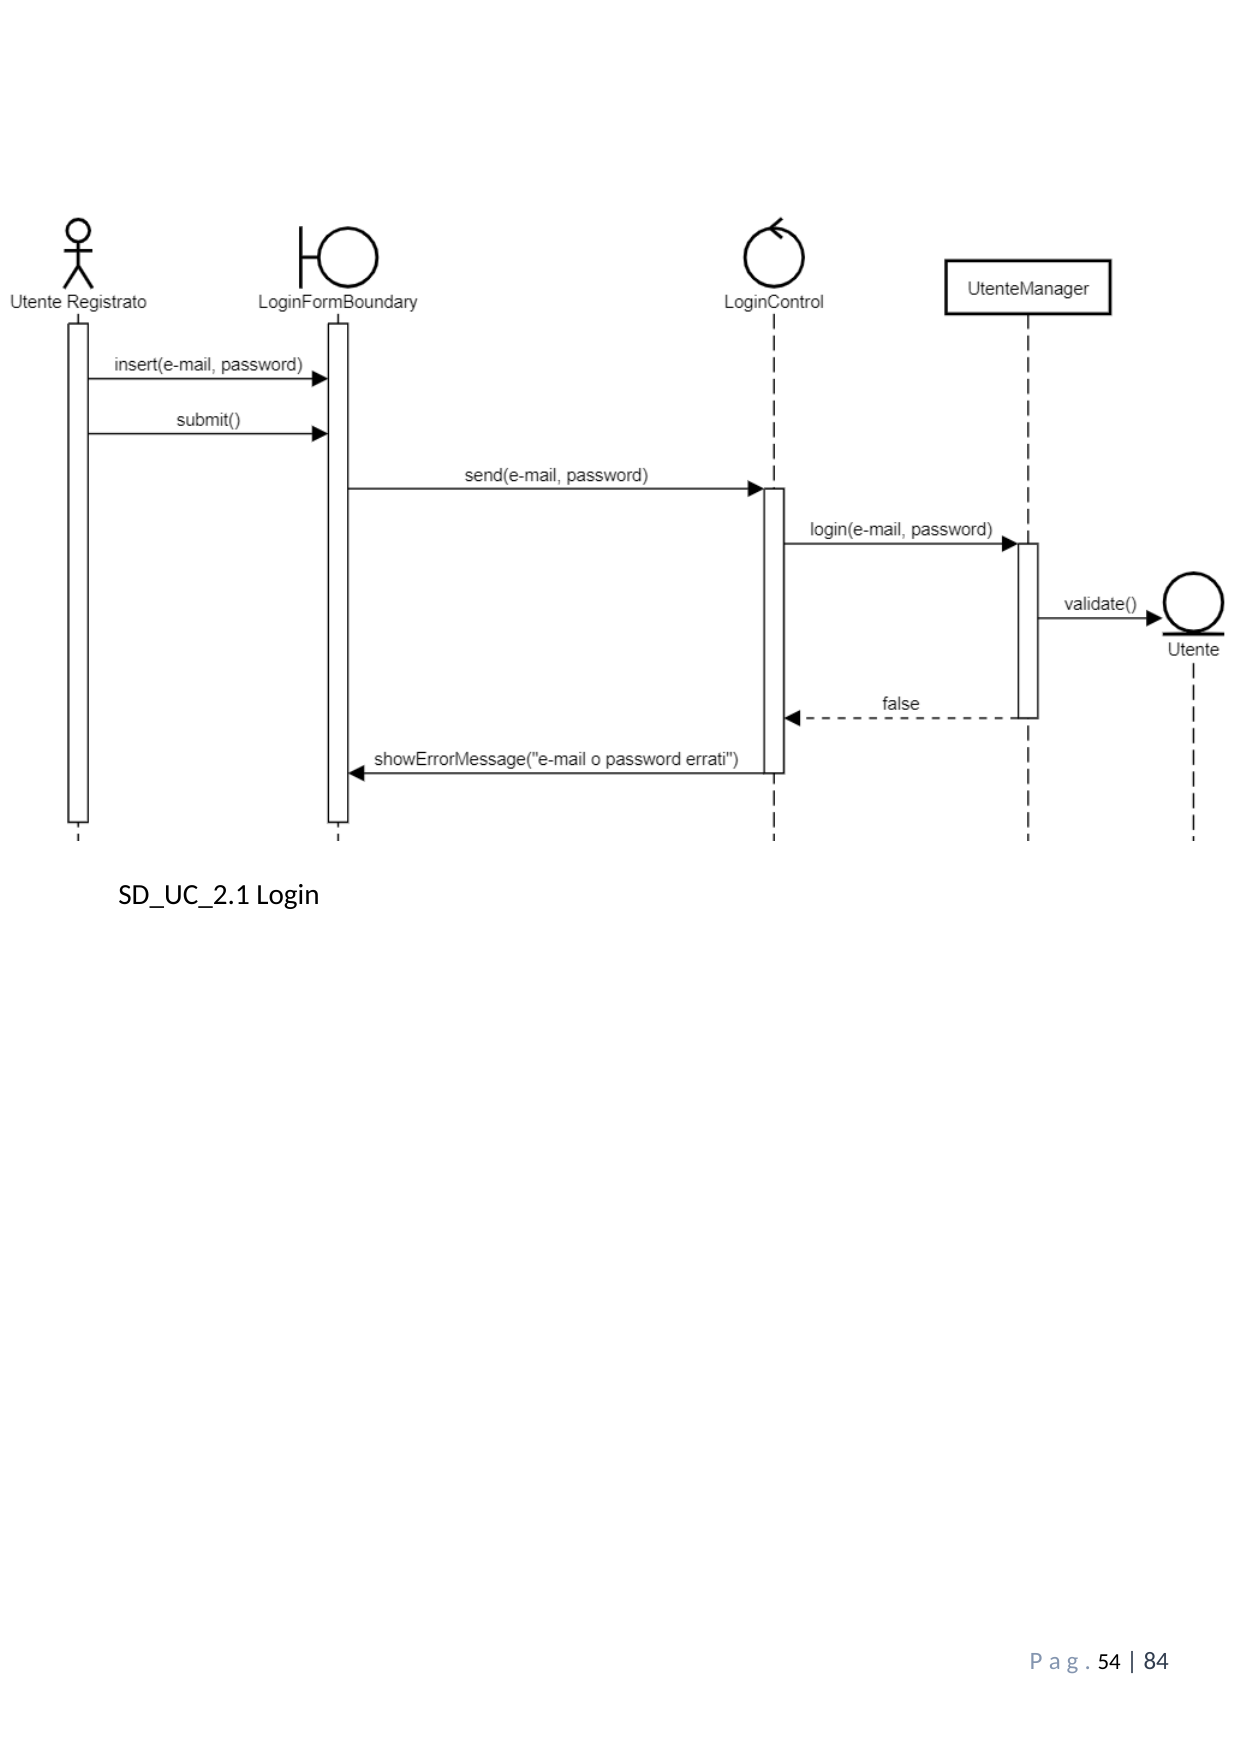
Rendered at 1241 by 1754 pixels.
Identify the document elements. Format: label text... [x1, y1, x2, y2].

text SD_UC_2.1 Login [118, 876, 1122, 912]
picture [0, 207, 1234, 841]
